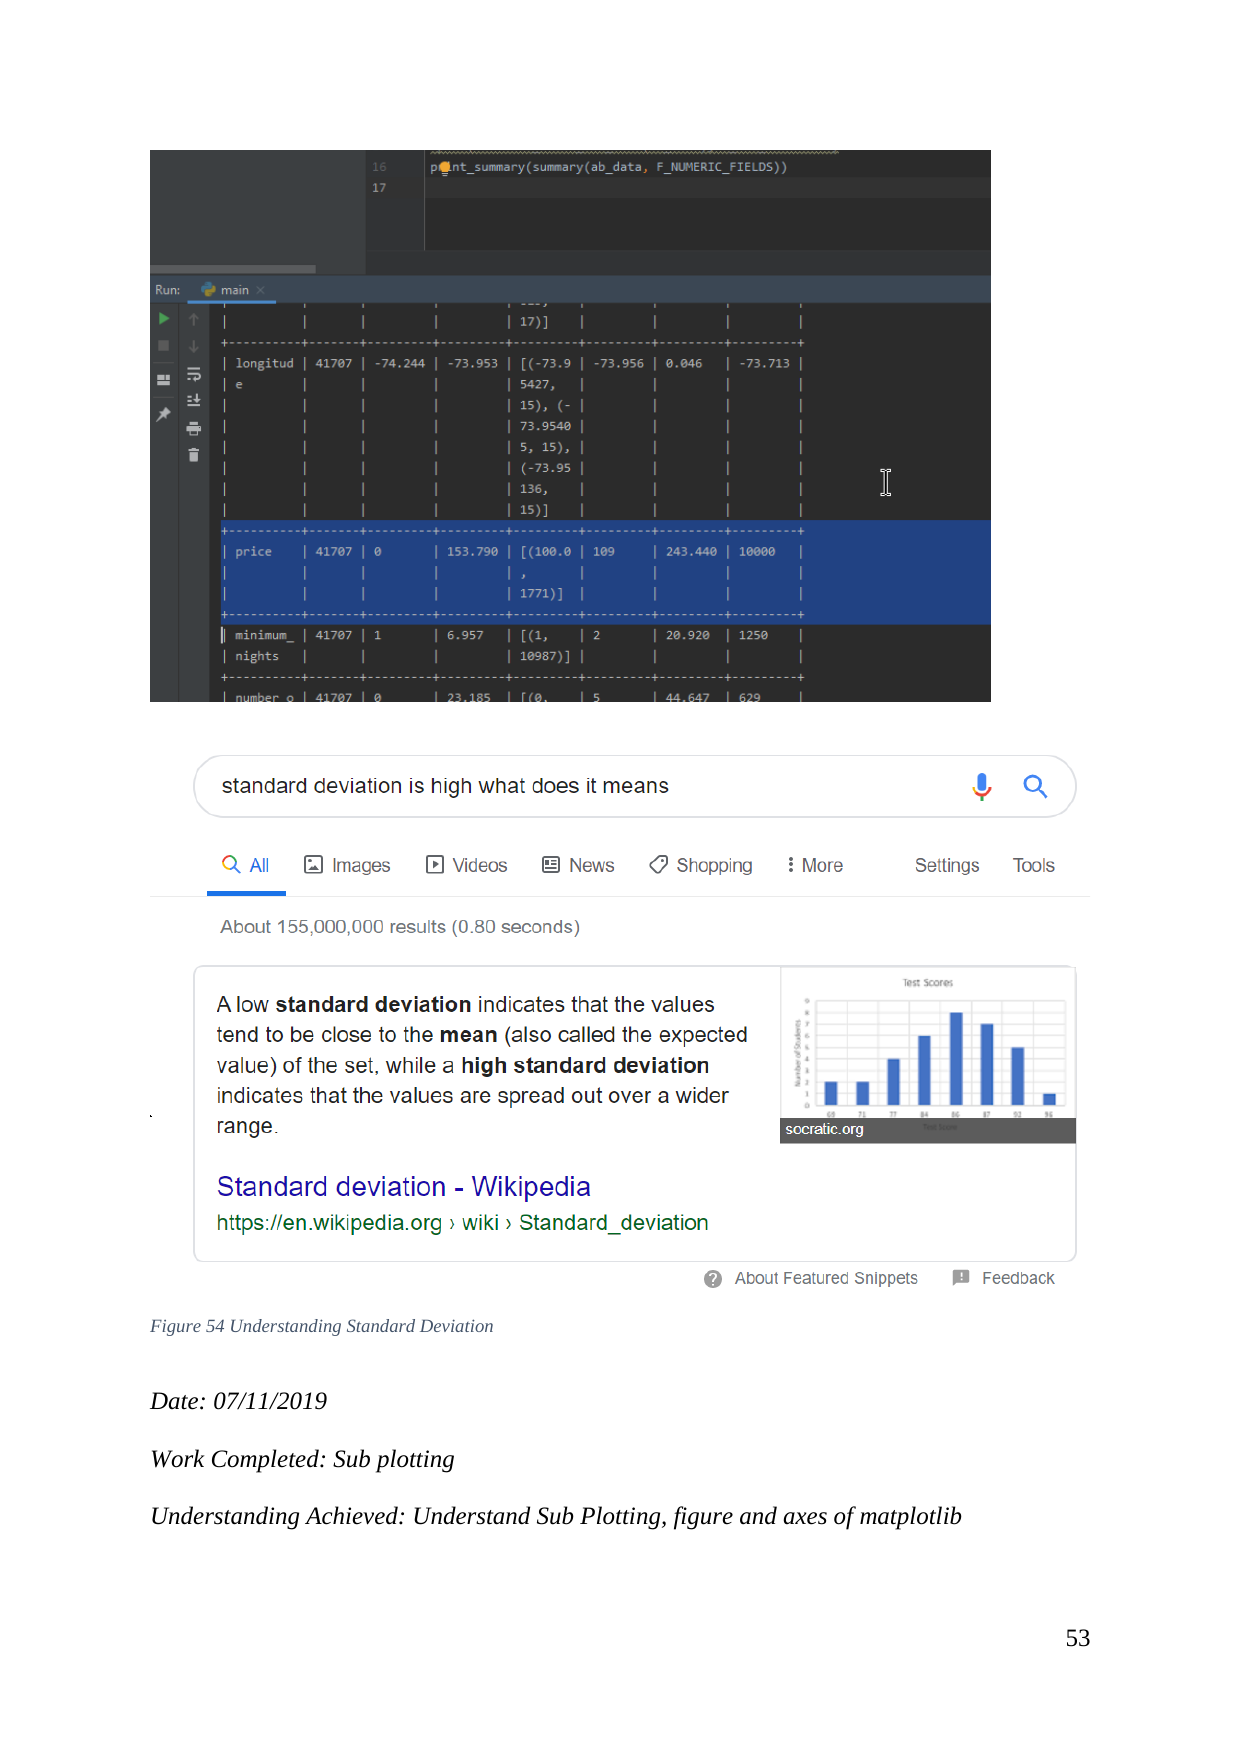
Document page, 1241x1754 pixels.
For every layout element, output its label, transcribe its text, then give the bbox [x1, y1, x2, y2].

text Work Completed: Sub plotting [150, 1444, 1090, 1472]
text Date: 07/11/2019 [150, 1386, 1090, 1415]
text Understanding Achieved: Understand Sub Plotting, figure and axes of matplotlib [150, 1501, 1090, 1530]
picture [150, 150, 991, 702]
picture [150, 720, 1091, 1297]
